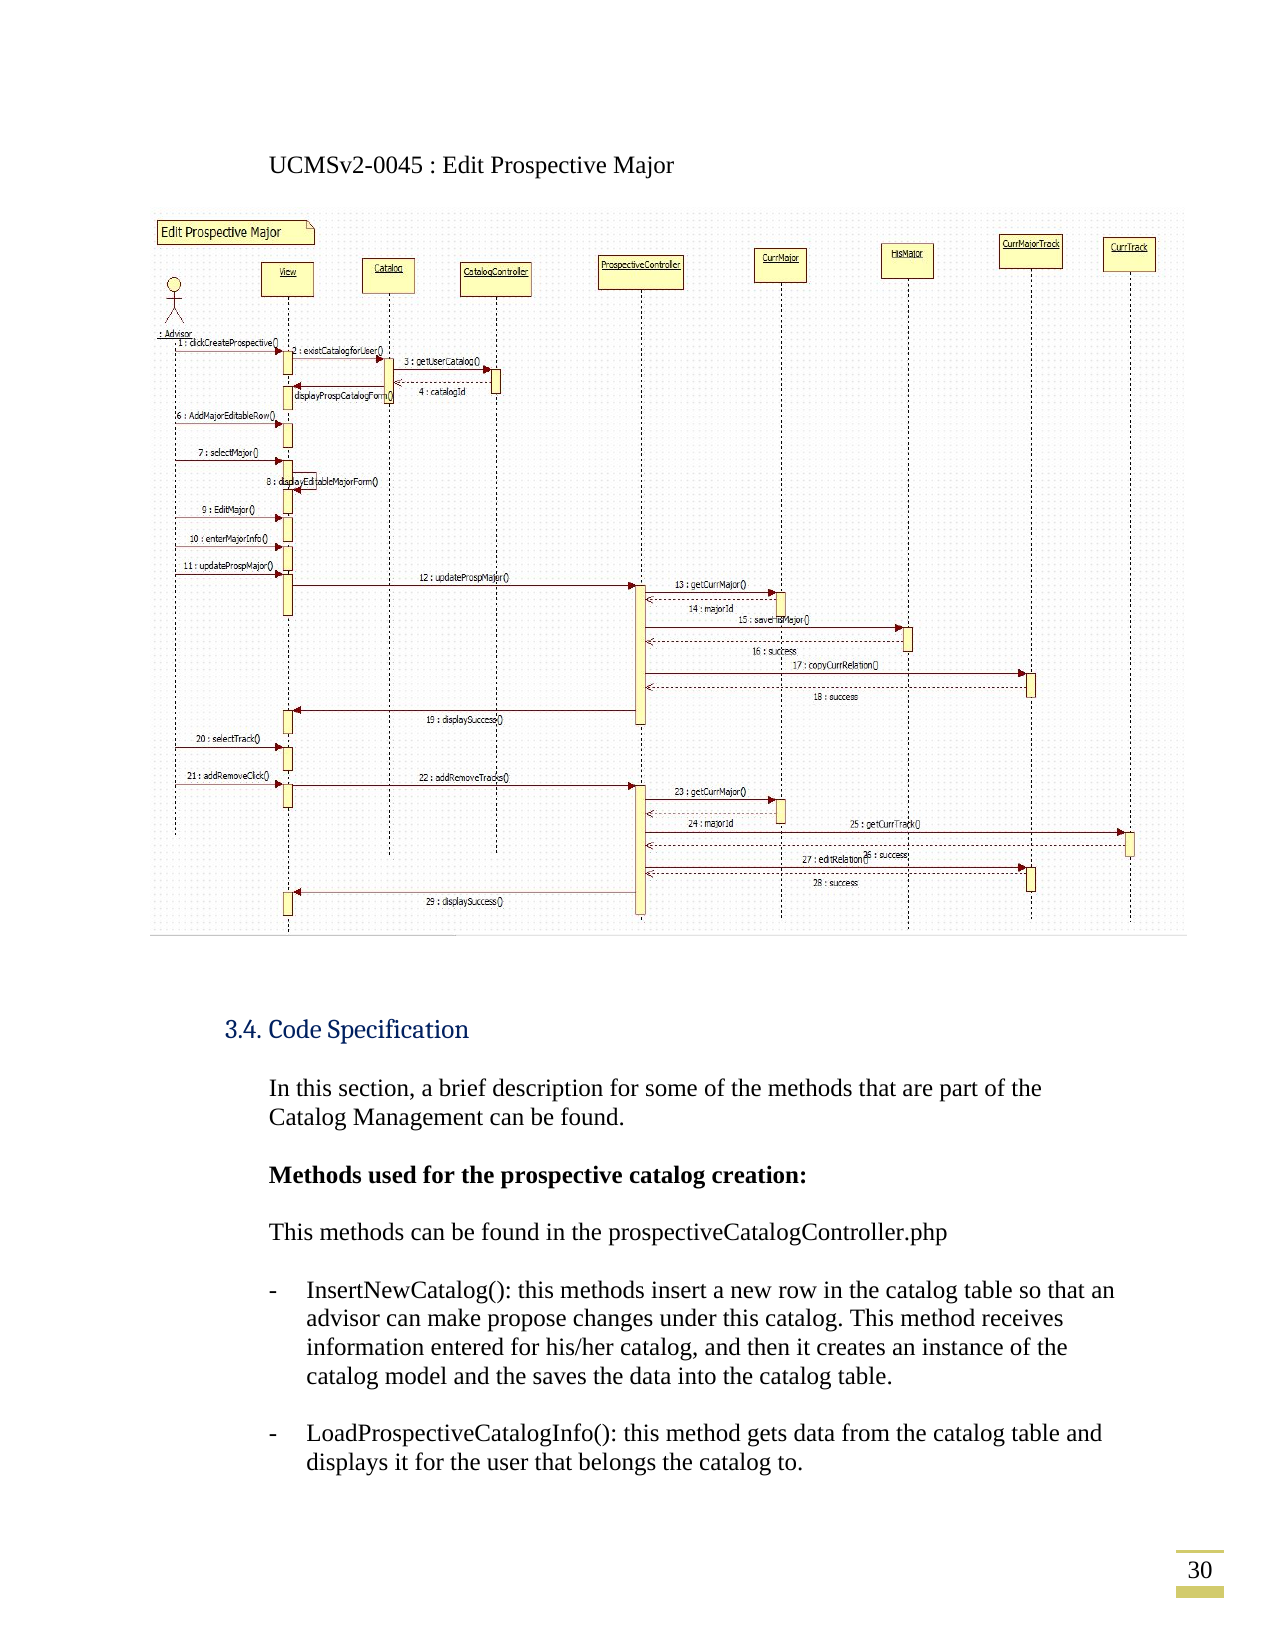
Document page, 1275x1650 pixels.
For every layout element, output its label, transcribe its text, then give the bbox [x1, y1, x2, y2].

list LoadProspectiveCatalogInfo(): this method gets data from the catalog table and displays it for the user that belongs the catalog to. [269, 1418, 1125, 1476]
picture [150, 207, 1187, 936]
text This methods can be found in the prospectiveCatalogController.php [269, 1217, 1125, 1246]
text In this section, a brief description for some of the methods that are part of the Catalog Management can be found. [269, 1073, 1125, 1131]
text UCMSv2-0045 : Edit Prospective Major [269, 150, 1125, 179]
subtitle Code Specification [225, 1014, 1125, 1045]
list InsertNewCatalog(): this methods insert a new row in the catalog table so that an advisor can make propose changes under this catalog. This method receives information entered for his/her catalog, and then it creates an instance of the catalog model and the saves the data into the catalog table. [269, 1275, 1125, 1390]
text Methods used for the prospective catalog creation: [269, 1160, 1125, 1188]
